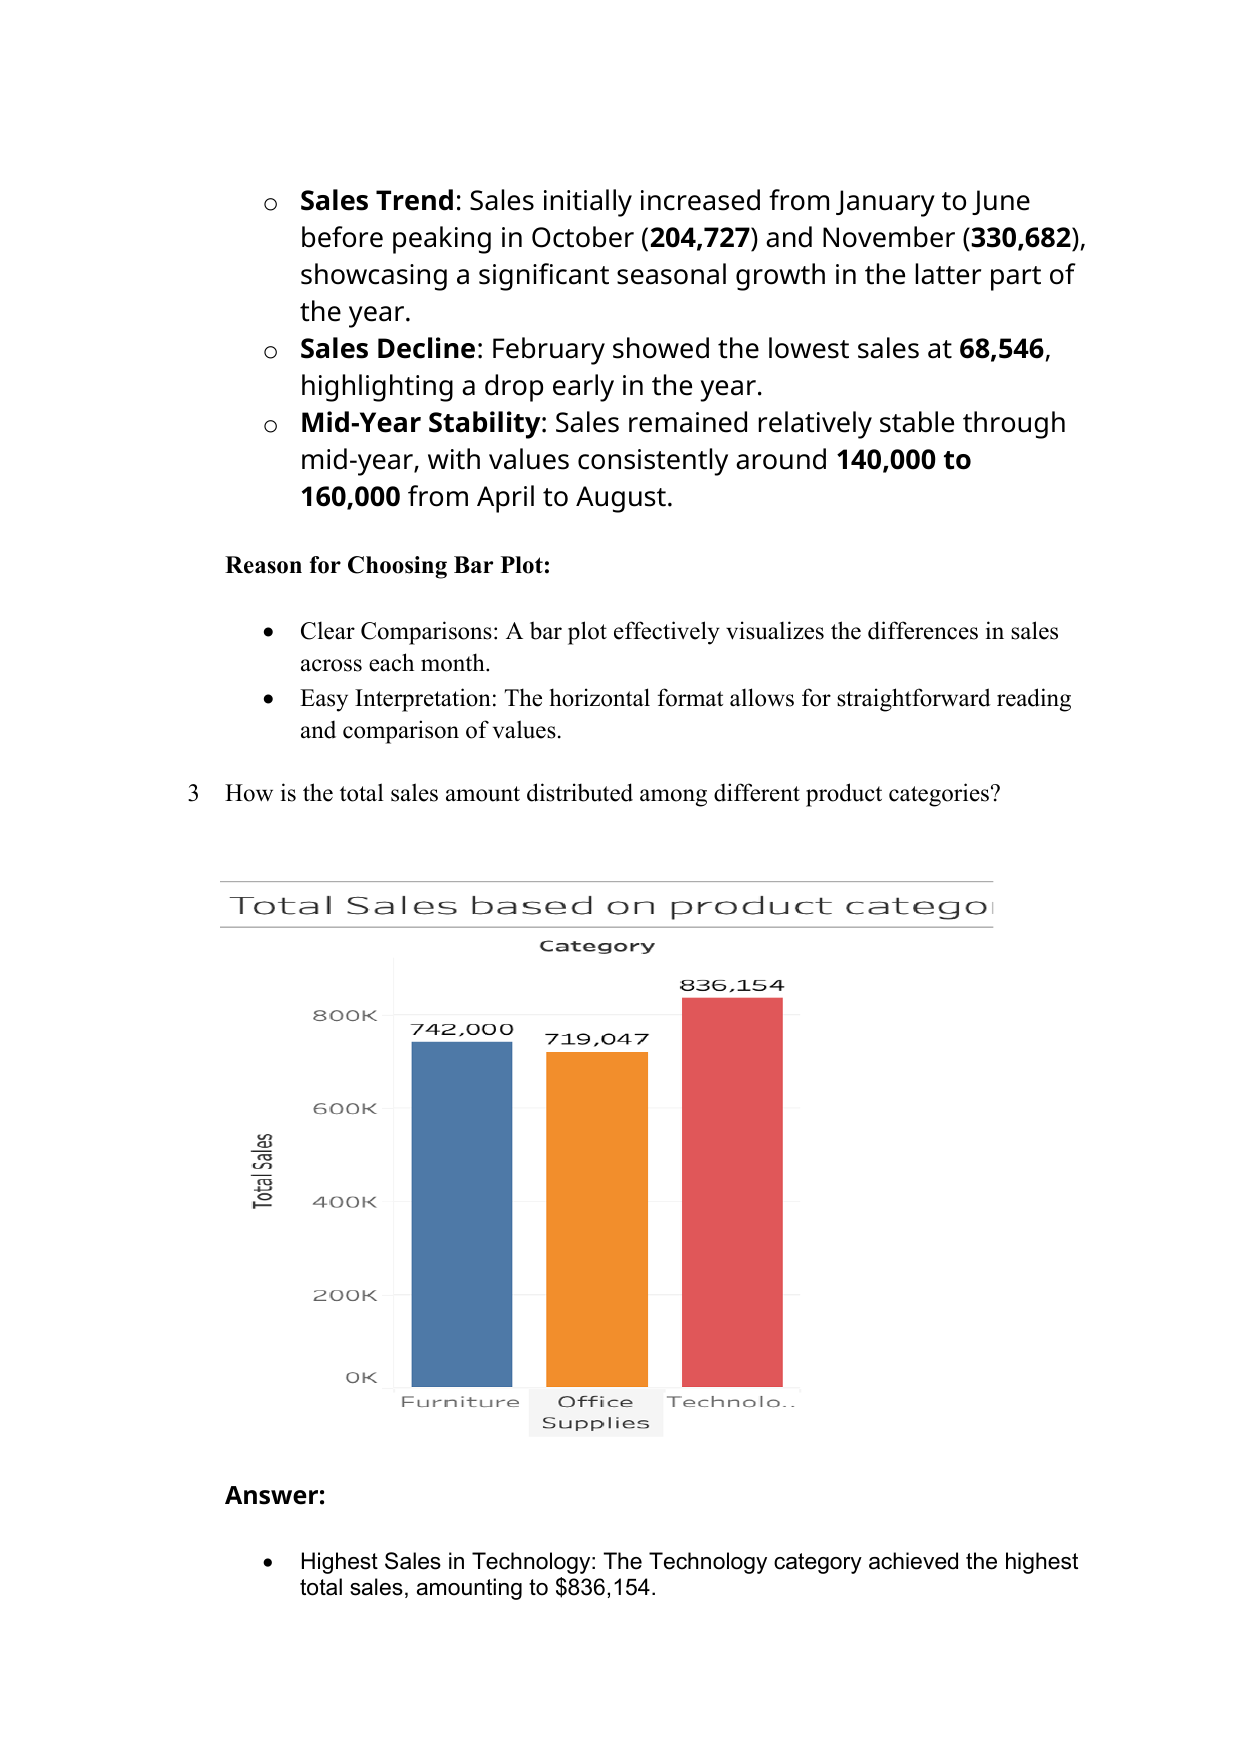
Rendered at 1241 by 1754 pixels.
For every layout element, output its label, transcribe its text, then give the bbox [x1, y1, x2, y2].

list Sales Decline: February showed the lowest sales at 68,546, highlighting a drop early in the year. [262, 329, 1090, 403]
picture [175, 842, 994, 1440]
text Answer: [150, 1478, 1090, 1512]
list Sales Trend: Sales initially increased from January to June before peaking in October (204,727) and November (330,682), showcasing a significant seasonal growth in the latter part of the year. [262, 182, 1090, 329]
list Mid-Year Stability: Sales remained relatively stable through mid-year, with values consistently around 140,000 to 160,000 from April to August. [262, 403, 1090, 514]
list Clear Comparisons: A bar plot effectively visualizes the differences in sales across each month. [262, 615, 1090, 677]
list How is the total sales amount distributed among different product categories? [187, 779, 1090, 807]
list Easy Interpretation: The horizontal format allows for straightforward reading and comparison of values. [262, 681, 1090, 743]
list Highest Sales in Technology: The Technology category achieved the highest total sales, amounting to $836,154. [262, 1546, 1090, 1601]
text Reason for Choosing Bar Plot: [150, 551, 1090, 579]
